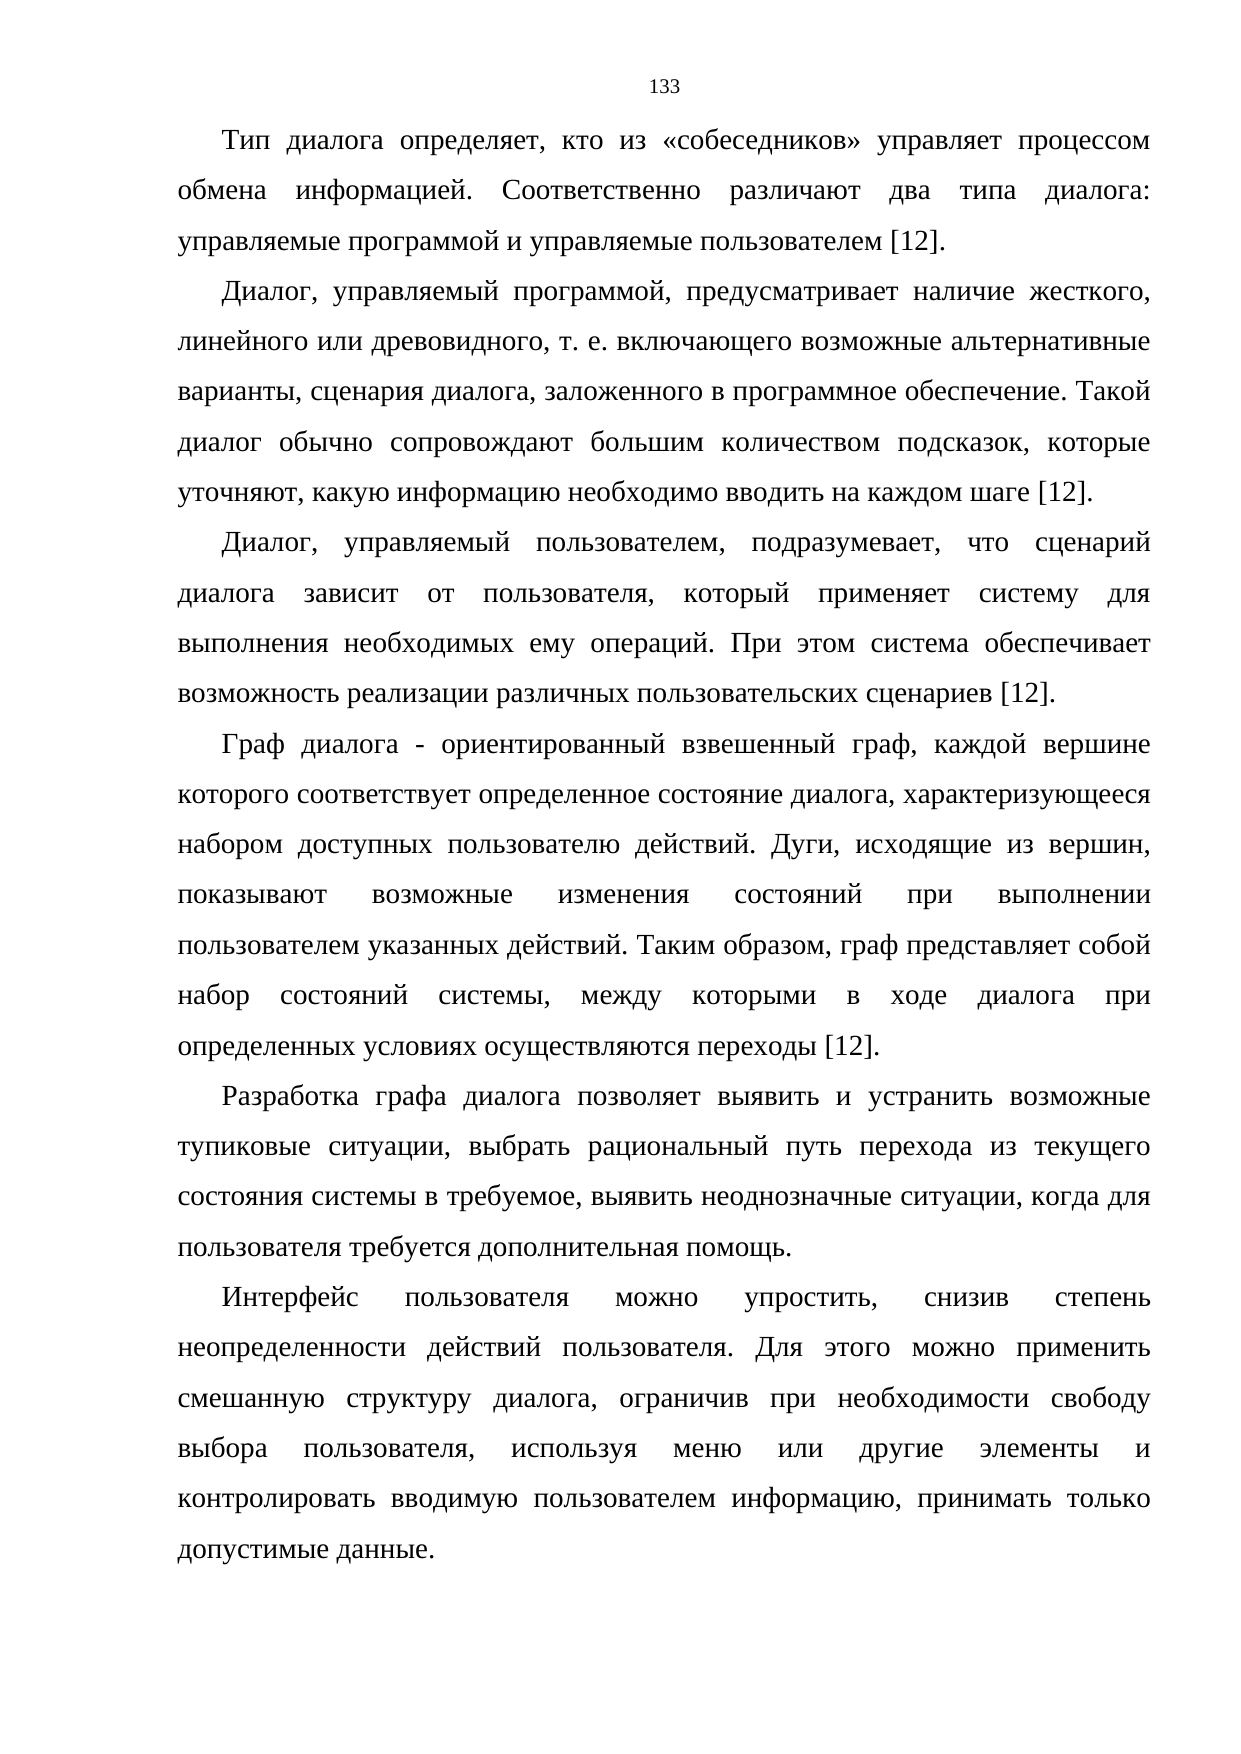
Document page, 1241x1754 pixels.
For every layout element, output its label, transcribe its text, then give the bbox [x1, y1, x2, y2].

text Диалог, управляемый пользователем, подразумевает, что сценарий диалога зависит от пользователя, который применяет систему для выполнения необходимых ему операций. При этом система обеспечивает возможность реализации различных пользовательских сценариев [12]. [177, 524, 1152, 709]
text Разработка графа диалога позволяет выявить и устранить возможные тупиковые ситуации, выбрать рациональный путь перехода из текущего состояния системы в требуемое, выявить неоднозначные ситуации, когда для пользователя требуется дополнительная помощь. [177, 1078, 1152, 1262]
text Диалог, управляемый программой, предусматривает наличие жесткого, линейного или древовидного, т. е. включающего возможные альтернативные варианты, сценария диалога, заложенного в программное обеспечение. Такой диалог обычно сопровождают большим количеством подсказок, которые уточняют, какую информацию необходимо вводить на каждом шаге [12]. [177, 273, 1152, 508]
text Интерфейс пользователя можно упростить, снизив степень неопределенности действий пользователя. Для этого можно применить смешанную структуру диалога, ограничив при необходимости свободу выбора пользователя, используя меню или другие элементы и контролировать вводимую пользователем информацию, принимать только допустимые данные. [177, 1279, 1152, 1564]
text Тип диалога определяет, кто из «собеседников» управляет процессом обмена информацией. Соответственно различают два типа диалога: управляемые программой и управляемые пользователем [12]. [177, 122, 1152, 256]
text Граф диалога - ориентированный взвешенный граф, каждой вершине которого соответствует определенное состояние диалога, характеризующееся набором доступных пользователю действий. Дуги, исходящие из вершин, показывают возможные изменения состояний при выполнении пользователем указанных действий. Таким образом, граф представляет собой набор состояний системы, между которыми в ходе диалога при определенных условиях осуществляются переходы [12]. [177, 726, 1152, 1061]
